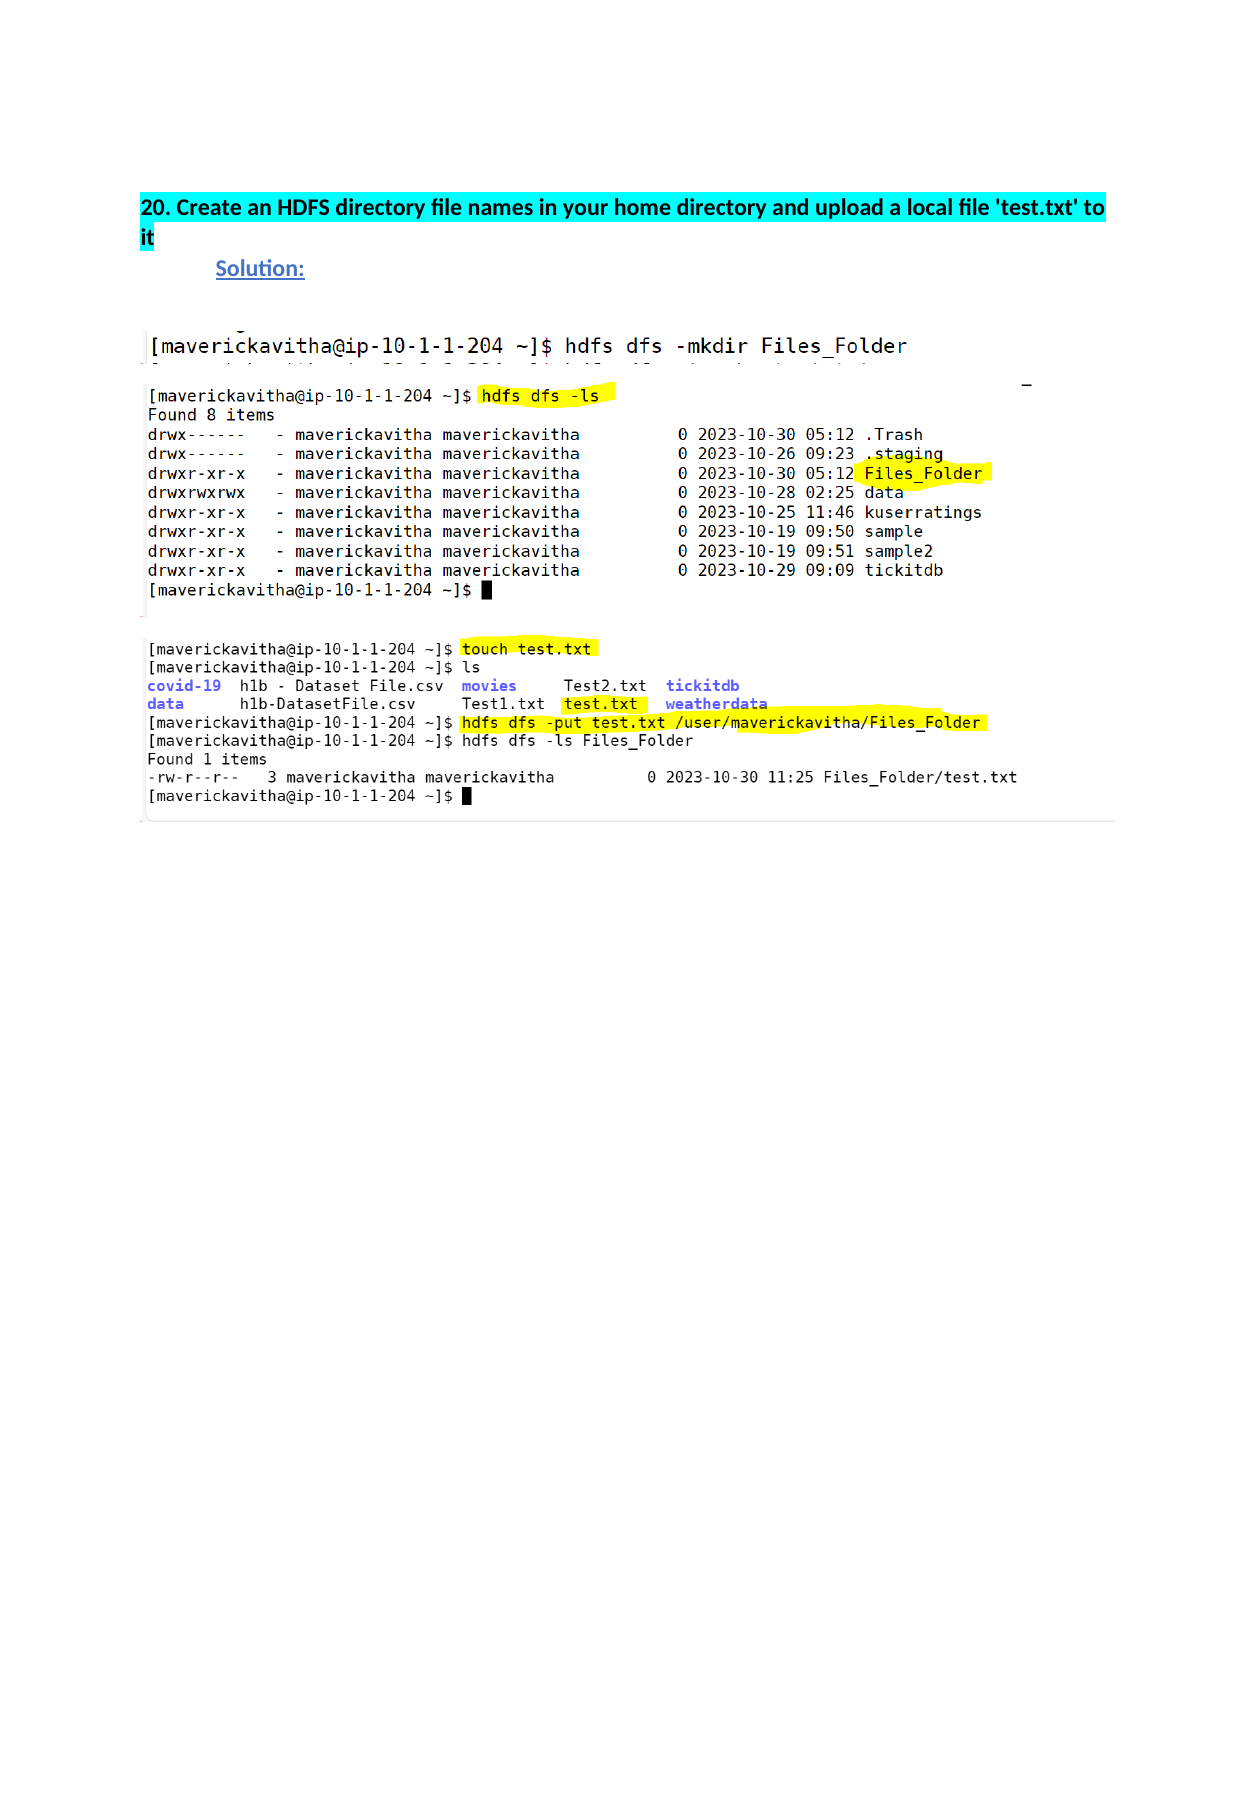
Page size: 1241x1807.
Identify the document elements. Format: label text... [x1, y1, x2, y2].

text Solution: [215, 253, 1115, 282]
picture [140, 382, 1116, 617]
picture [140, 331, 1116, 364]
picture [140, 635, 1116, 822]
text 20. Create an HDFS directory file names in your home directory and upload a local file 'test.txt' to it [154, 192, 1115, 251]
